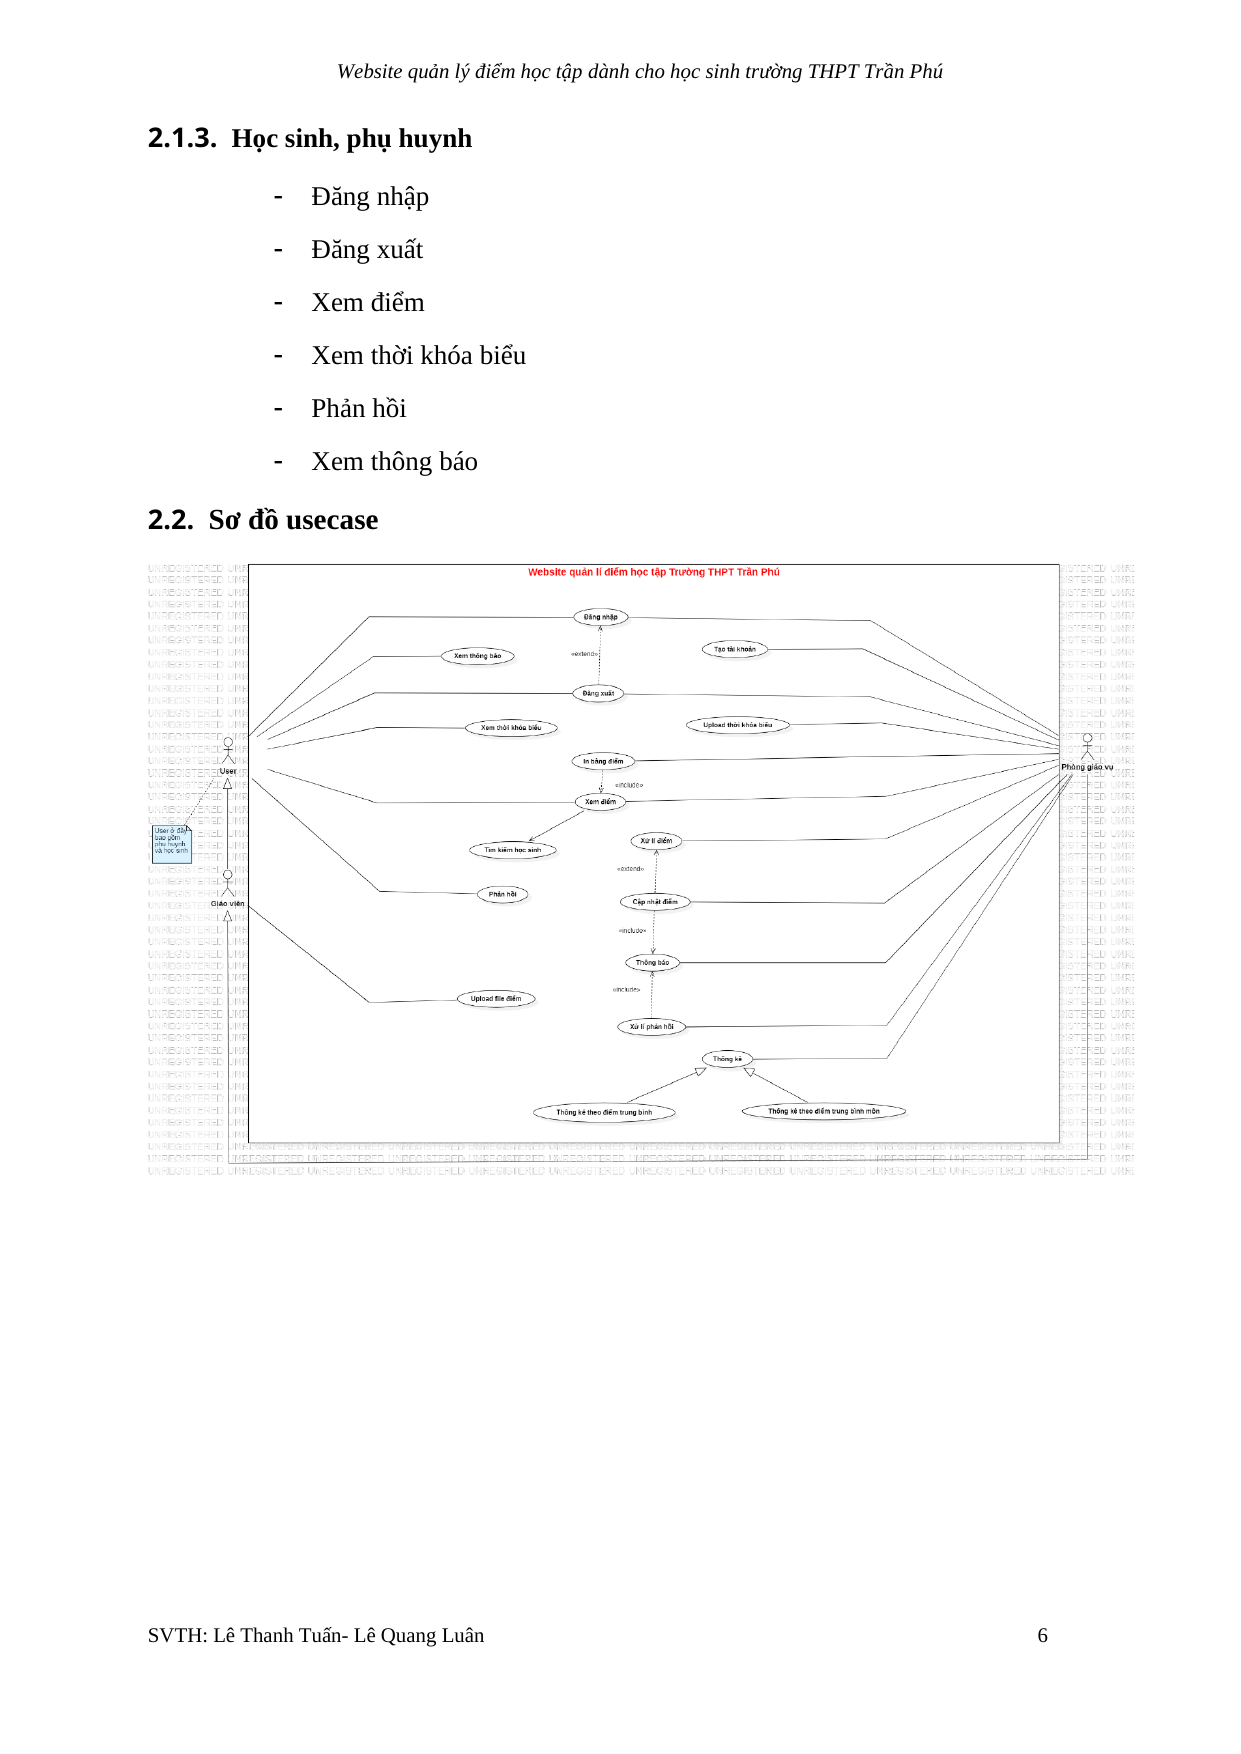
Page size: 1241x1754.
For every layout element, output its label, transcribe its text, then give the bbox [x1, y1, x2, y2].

list Phản hồi [274, 392, 1134, 423]
list Đăng xuất [274, 233, 1134, 264]
subtitle Sơ đồ usecase [148, 501, 1134, 537]
list Xem thông báo [274, 445, 1134, 477]
subtitle Học sinh, phụ huynh [148, 118, 1134, 155]
list Xem điểm [274, 286, 1134, 317]
picture [147, 560, 1135, 1183]
list Đăng nhập [274, 180, 1134, 211]
list Xem thời khóa biểu [274, 339, 1134, 370]
